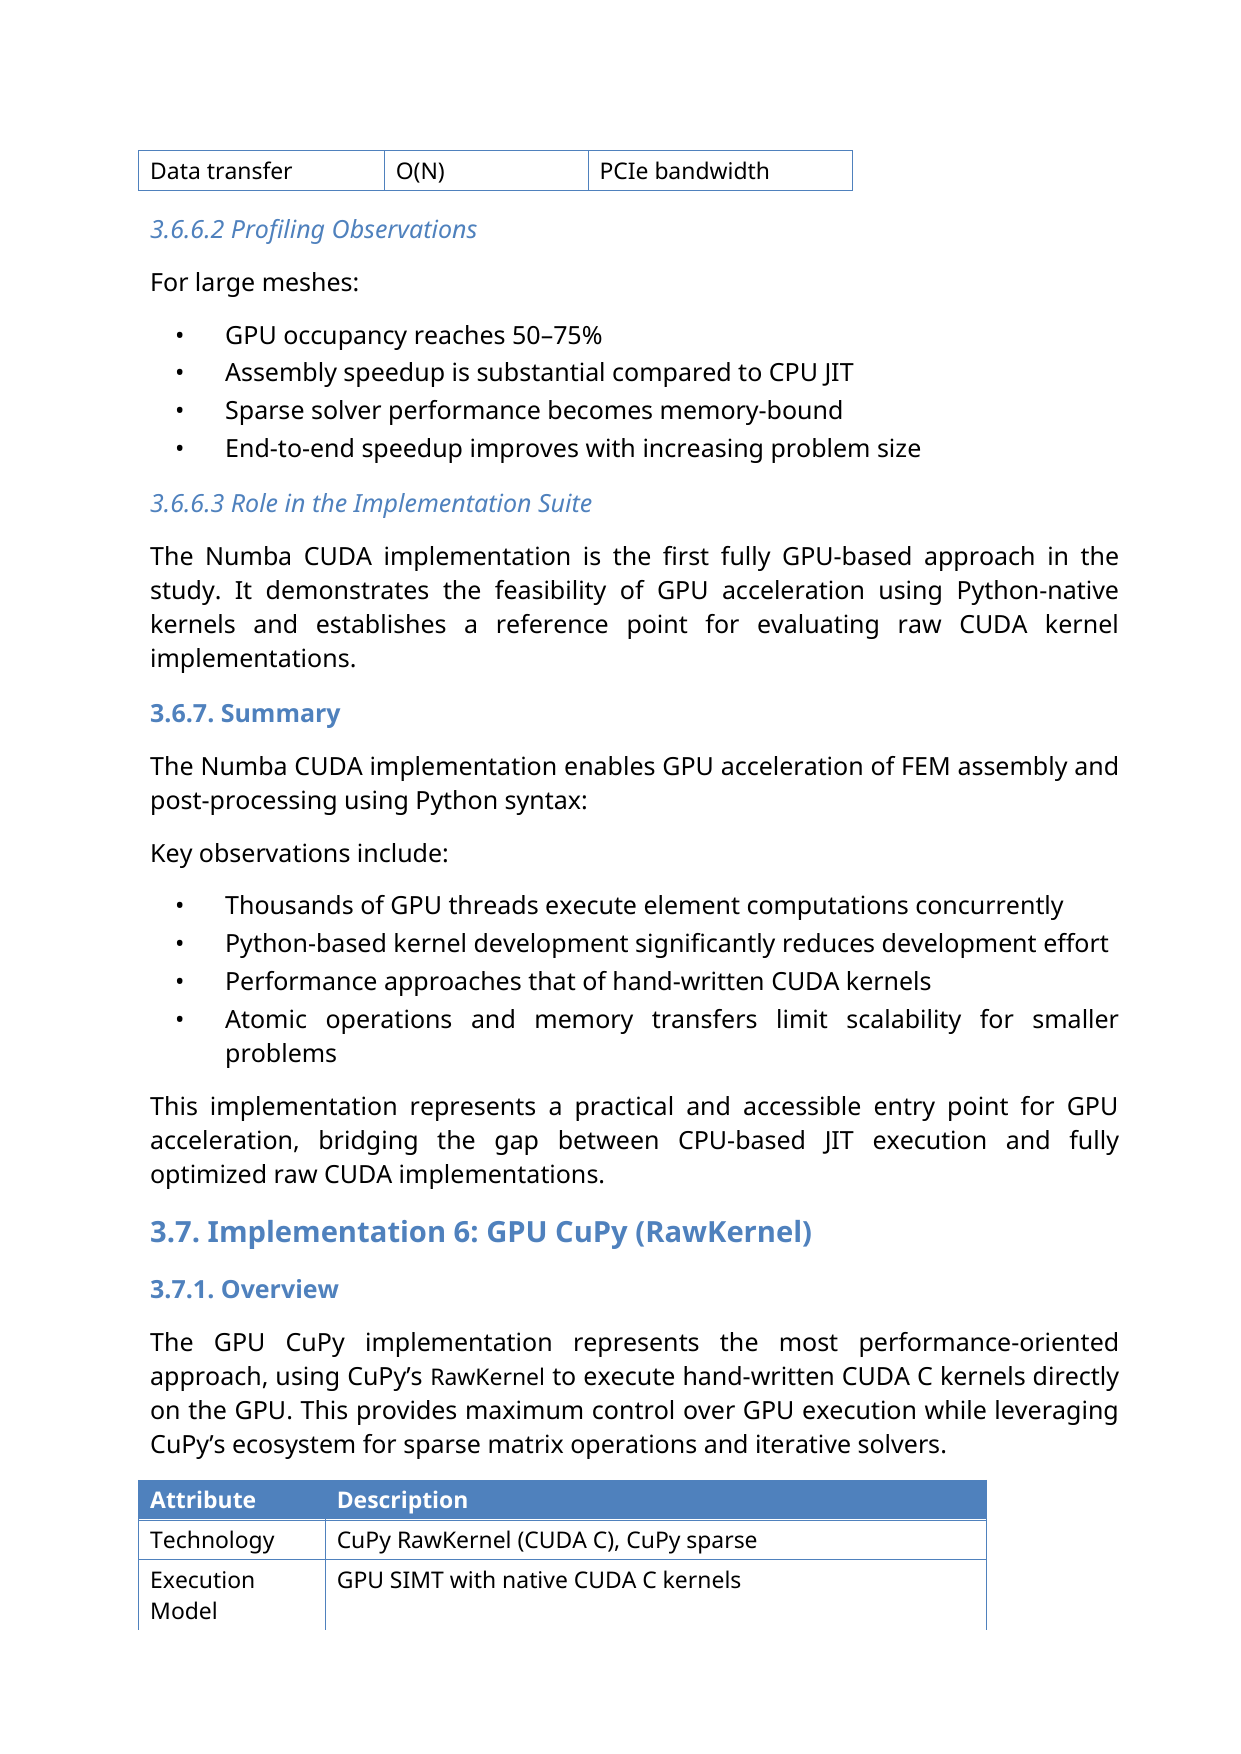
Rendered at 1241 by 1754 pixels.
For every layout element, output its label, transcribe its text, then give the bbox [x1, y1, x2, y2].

list GPU occupancy reaches 50–75% [175, 317, 1120, 351]
text The Numba CUDA implementation enables GPU acceleration of FEM assembly and post-processing using Python syntax: [150, 748, 1120, 816]
table_cell CuPy RawKernel (CUDA C), CuPy sparse [326, 1521, 986, 1559]
subtitle 3.7. Implementation 6: GPU CuPy (RawKernel) [150, 1211, 1120, 1251]
table_cell Execution Model [139, 1560, 325, 1630]
list Python-based kernel development significantly reduces development effort [175, 926, 1120, 960]
list Performance approaches that of hand-written CUDA kernels [175, 964, 1120, 998]
table_cell Data transfer [139, 151, 384, 190]
table_cell Technology [139, 1521, 325, 1559]
text The Numba CUDA implementation is the first fully GPU-based approach in the study. It demonstrates the feasibility of GPU acceleration using Python-native kernels and establishes a reference point for evaluating raw CUDA kernel implementations. [150, 538, 1120, 675]
table_cell GPU SIMT with native CUDA C kernels [326, 1560, 986, 1630]
text The GPU CuPy implementation represents the most performance-oriented approach, using CuPy’s RawKernel to execute hand-written CUDA C kernels directly on the GPU. This provides maximum control over GPU execution while leveraging CuPy’s ecosystem for sparse matrix operations and iterative solvers. [150, 1325, 1120, 1461]
subtitle 3.7.1. Overview [150, 1272, 1120, 1306]
table_cell PCIe bandwidth [589, 151, 852, 190]
list Sparse solver performance becomes memory-bound [175, 393, 1120, 427]
list Assembly speedup is substantial compared to CPU JIT [175, 355, 1120, 389]
subtitle 3.6.6.3 Role in the Implementation Suite [150, 486, 1120, 520]
list End-to-end speedup improves with increasing problem size [175, 431, 1120, 465]
subtitle 3.6.7. Summary [150, 696, 1120, 729]
list Thousands of GPU threads execute element computations concurrently [175, 888, 1120, 922]
list Atomic operations and memory transfers limit scalability for smaller problems [175, 1001, 1120, 1069]
table_cell O(N) [385, 151, 588, 190]
text This implementation represents a practical and accessible entry point for GPU acceleration, bridging the gap between CPU-based JIT execution and fully optimized raw CUDA implementations. [150, 1088, 1120, 1191]
table_header Attribute [139, 1481, 325, 1519]
subtitle 3.6.6.2 Profiling Observations [150, 212, 1120, 246]
text For large meshes: [150, 264, 1120, 298]
table_header Description [326, 1481, 986, 1519]
text Key observations include: [150, 835, 1120, 869]
